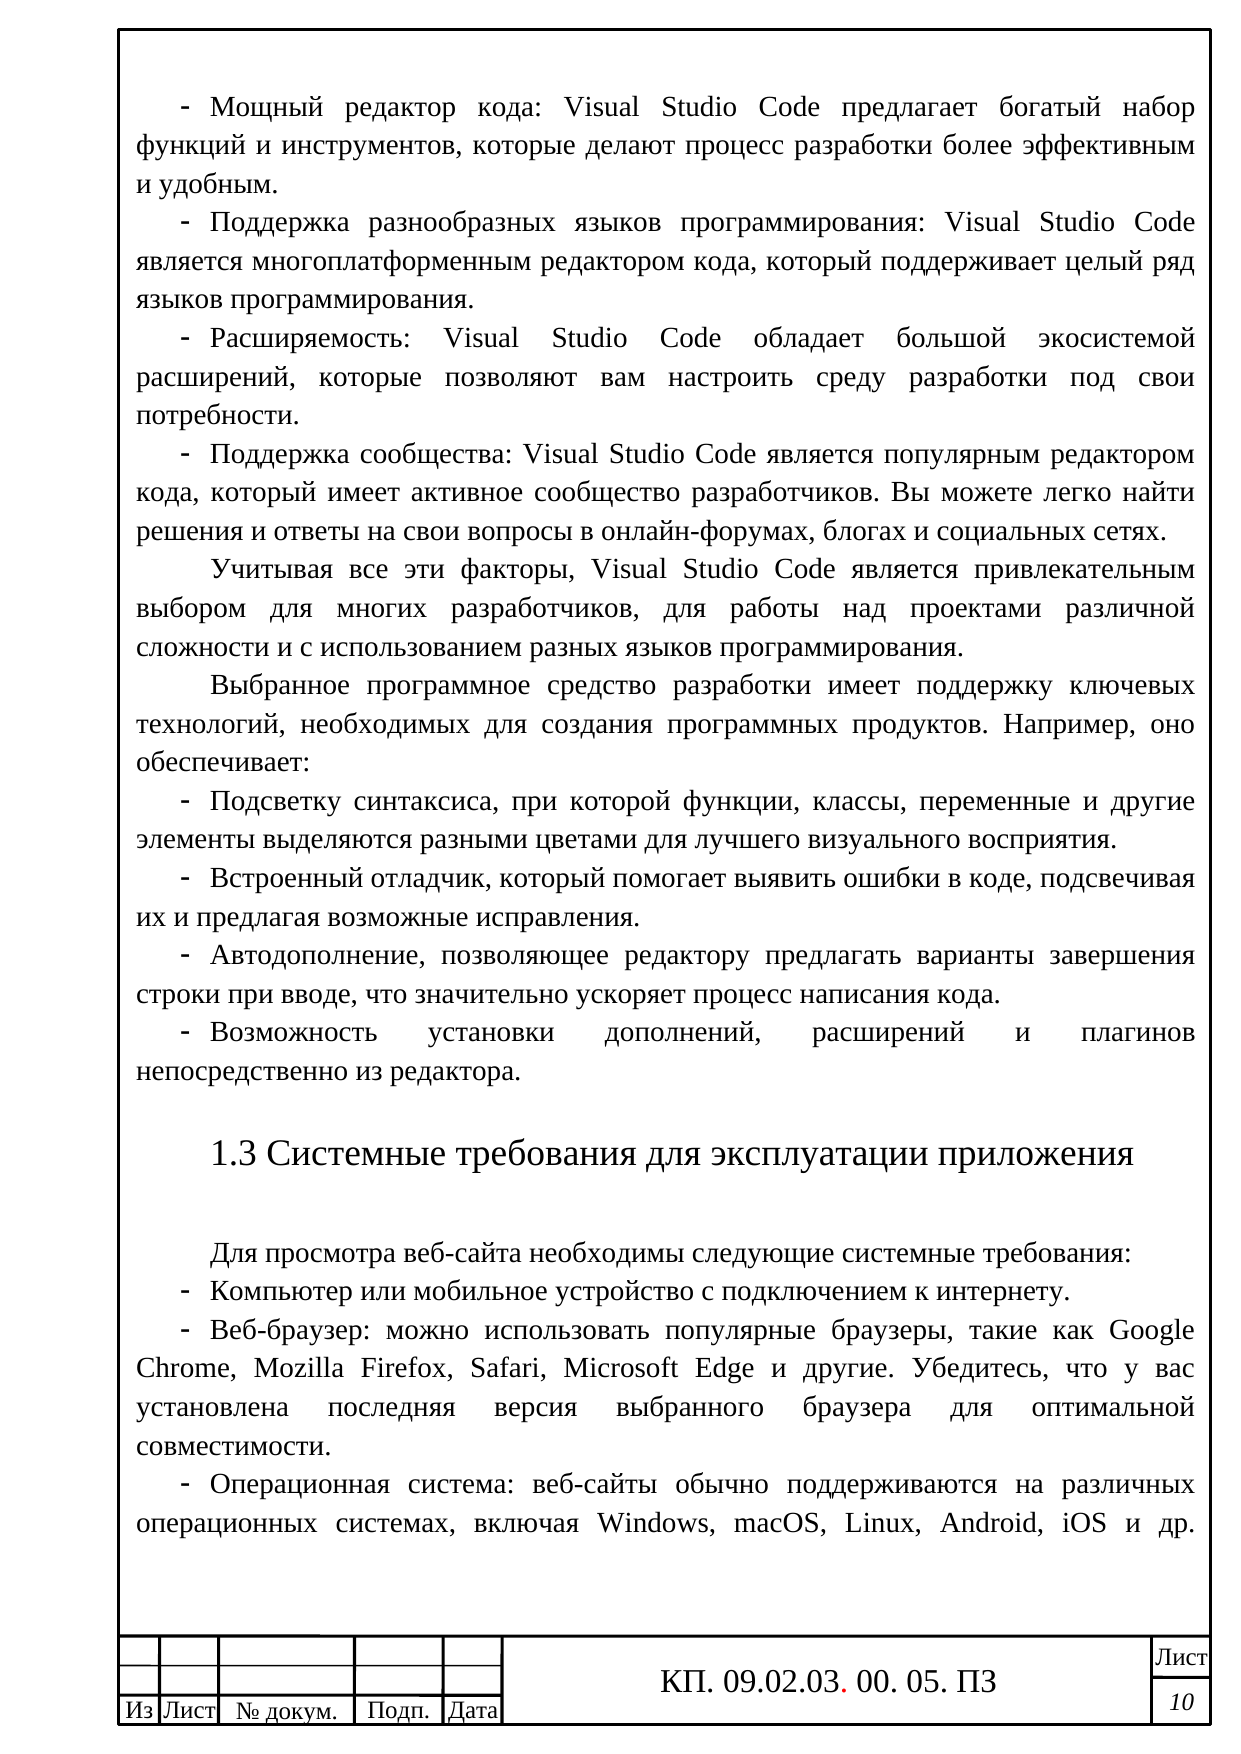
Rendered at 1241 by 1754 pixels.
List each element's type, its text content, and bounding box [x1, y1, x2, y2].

list Веб-браузер: можно использовать популярные браузеры, такие как Google Chrome, Mozilla Firefox, Safari, Microsoft Edge и другие. Убедитесь, что у вас установлена последняя версия выбранного браузера для оптимальной совместимости. [136, 1312, 1196, 1461]
list Поддержка разнообразных языков программирования: Visual Studio Code является многоплатформенным редактором кода, который поддерживает целый ряд языков программирования. [136, 204, 1196, 315]
list Компьютер или мобильное устройство с подключением к интернету. [136, 1273, 1196, 1307]
list Возможность установки дополнений, расширений и плагинов непосредственно из редактора. [136, 1014, 1196, 1087]
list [136, 1466, 1196, 1538]
text Выбранное программное средство разработки имеет поддержку ключевых технологий, необходимых для создания программных продуктов. Например, оно обеспечивает: [136, 667, 1196, 778]
list Подсветку синтаксиса, при которой функции, классы, переменные и другие элементы выделяются разными цветами для лучшего визуального восприятия. [136, 783, 1196, 855]
subtitle 1.3 Системные требования для эксплуатации приложения [136, 1130, 1196, 1173]
list Встроенный отладчик, который помогает выявить ошибки в коде, подсвечивая их и предлагая возможные исправления. [136, 860, 1196, 932]
list Автодополнение, позволяющее редактору предлагать варианты завершения строки при вводе, что значительно ускоряет процесс написания кода. [136, 937, 1196, 1009]
text Для просмотра веб-сайта необходимы следующие системные требования: [136, 1235, 1196, 1268]
list Мощный редактор кода: Visual Studio Code предлагает богатый набор функций и инструментов, которые делают процесс разработки более эффективным и удобным. [136, 89, 1196, 199]
list Расширяемость: Visual Studio Code обладает большой экосистемой расширений, которые позволяют вам настроить среду разработки под свои потребности. [136, 320, 1196, 431]
list Поддержка сообщества: Visual Studio Code является популярным редактором кода, который имеет активное сообщество разработчиков. Вы можете легко найти решения и ответы на свои вопросы в онлайн-форумах, блогах и социальных сетях. [136, 436, 1196, 547]
text Учитывая все эти факторы, Visual Studio Code является привлекательным выбором для многих разработчиков, для работы над проектами различной сложности и с использованием разных языков программирования. [136, 552, 1196, 662]
